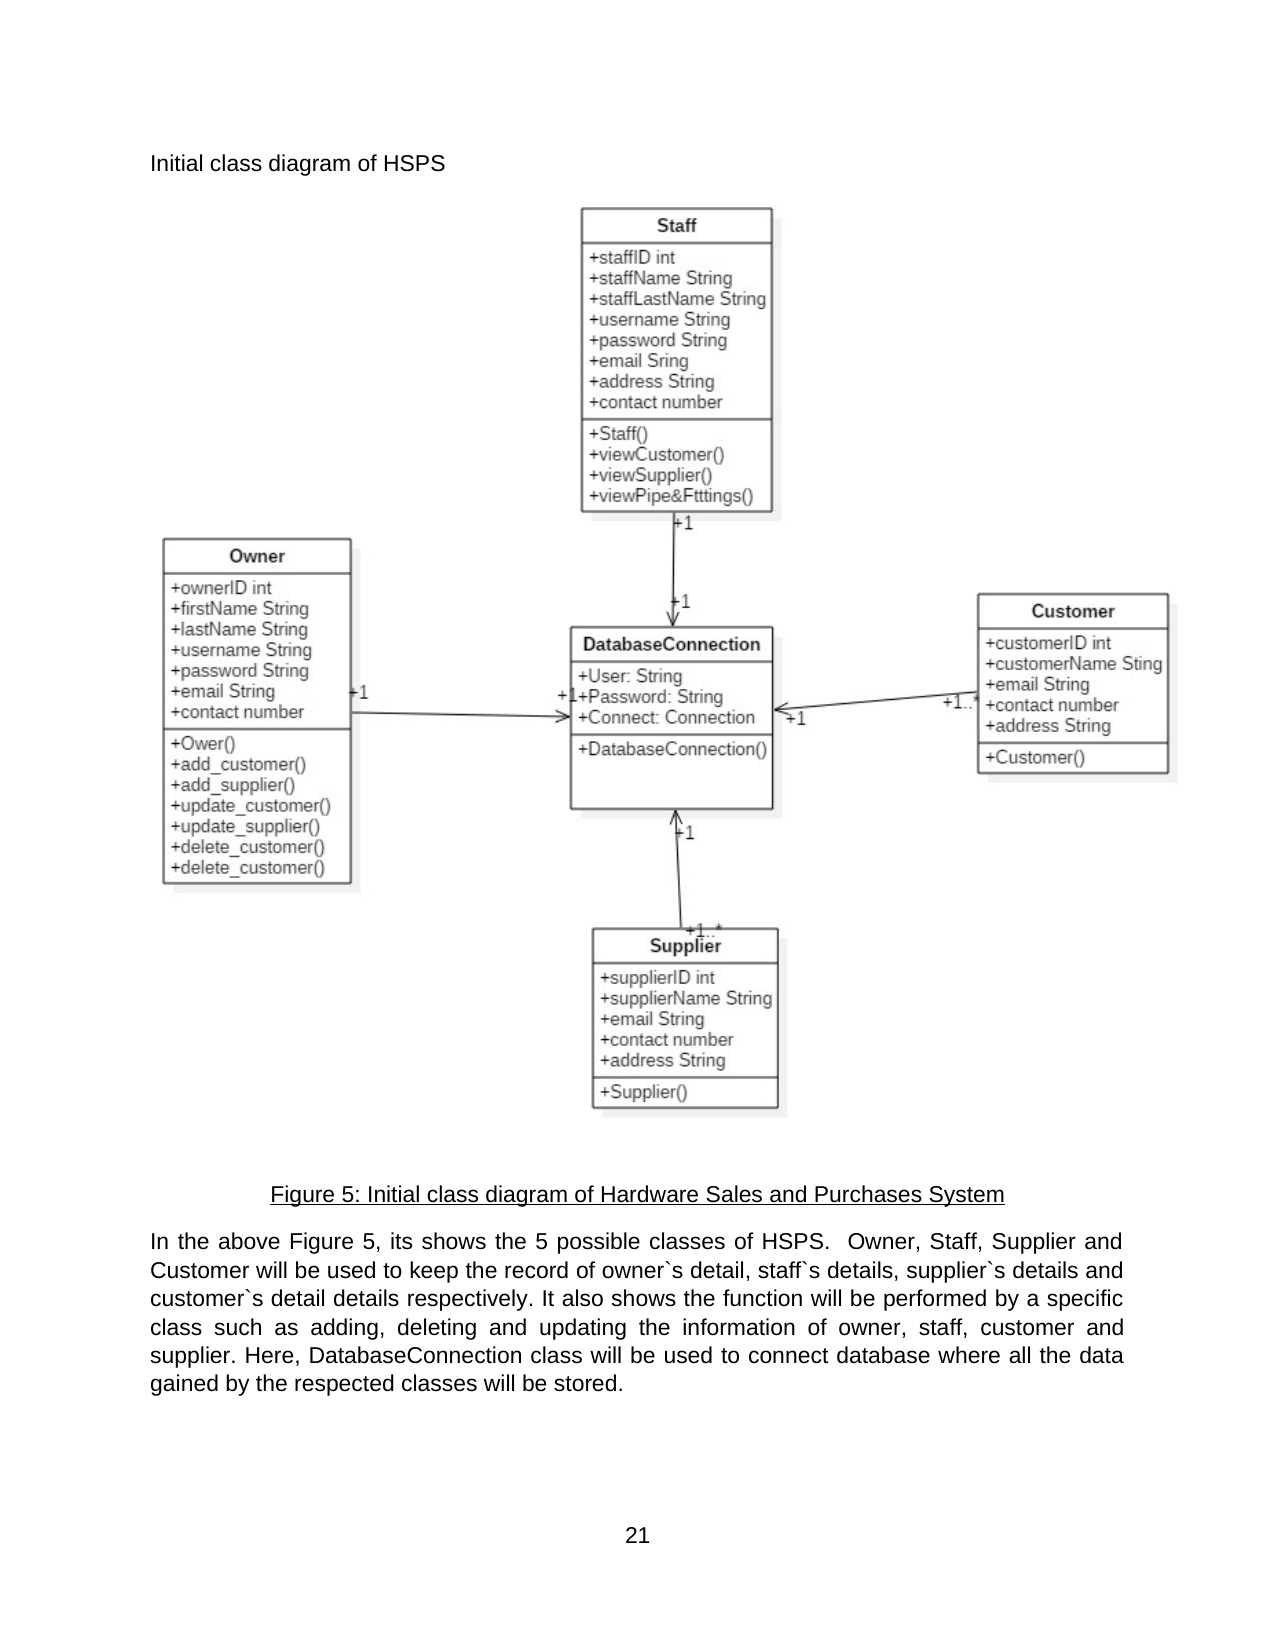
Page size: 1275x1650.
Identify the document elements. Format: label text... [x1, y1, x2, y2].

text Figure 5: Initial class diagram of Hardware Sales and Purchases System [150, 1181, 1125, 1207]
text In the above Figure 5, its shows the 5 possible classes of HSPS. Owner, Staff, Supplier and Customer will be used to keep the record of owner`s detail, staff`s details, supplier`s details and customer`s detail details respectively. It also shows the function will be performed by a specific class such as adding, deleting and updating the information of owner, staff, customer and supplier. Here, DatabaseConnection class will be used to connect database where all the data gained by the respected classes will be stored. [150, 1228, 1125, 1397]
text Initial class diagram of HSPS [150, 150, 1125, 176]
picture [150, 195, 1222, 1163]
